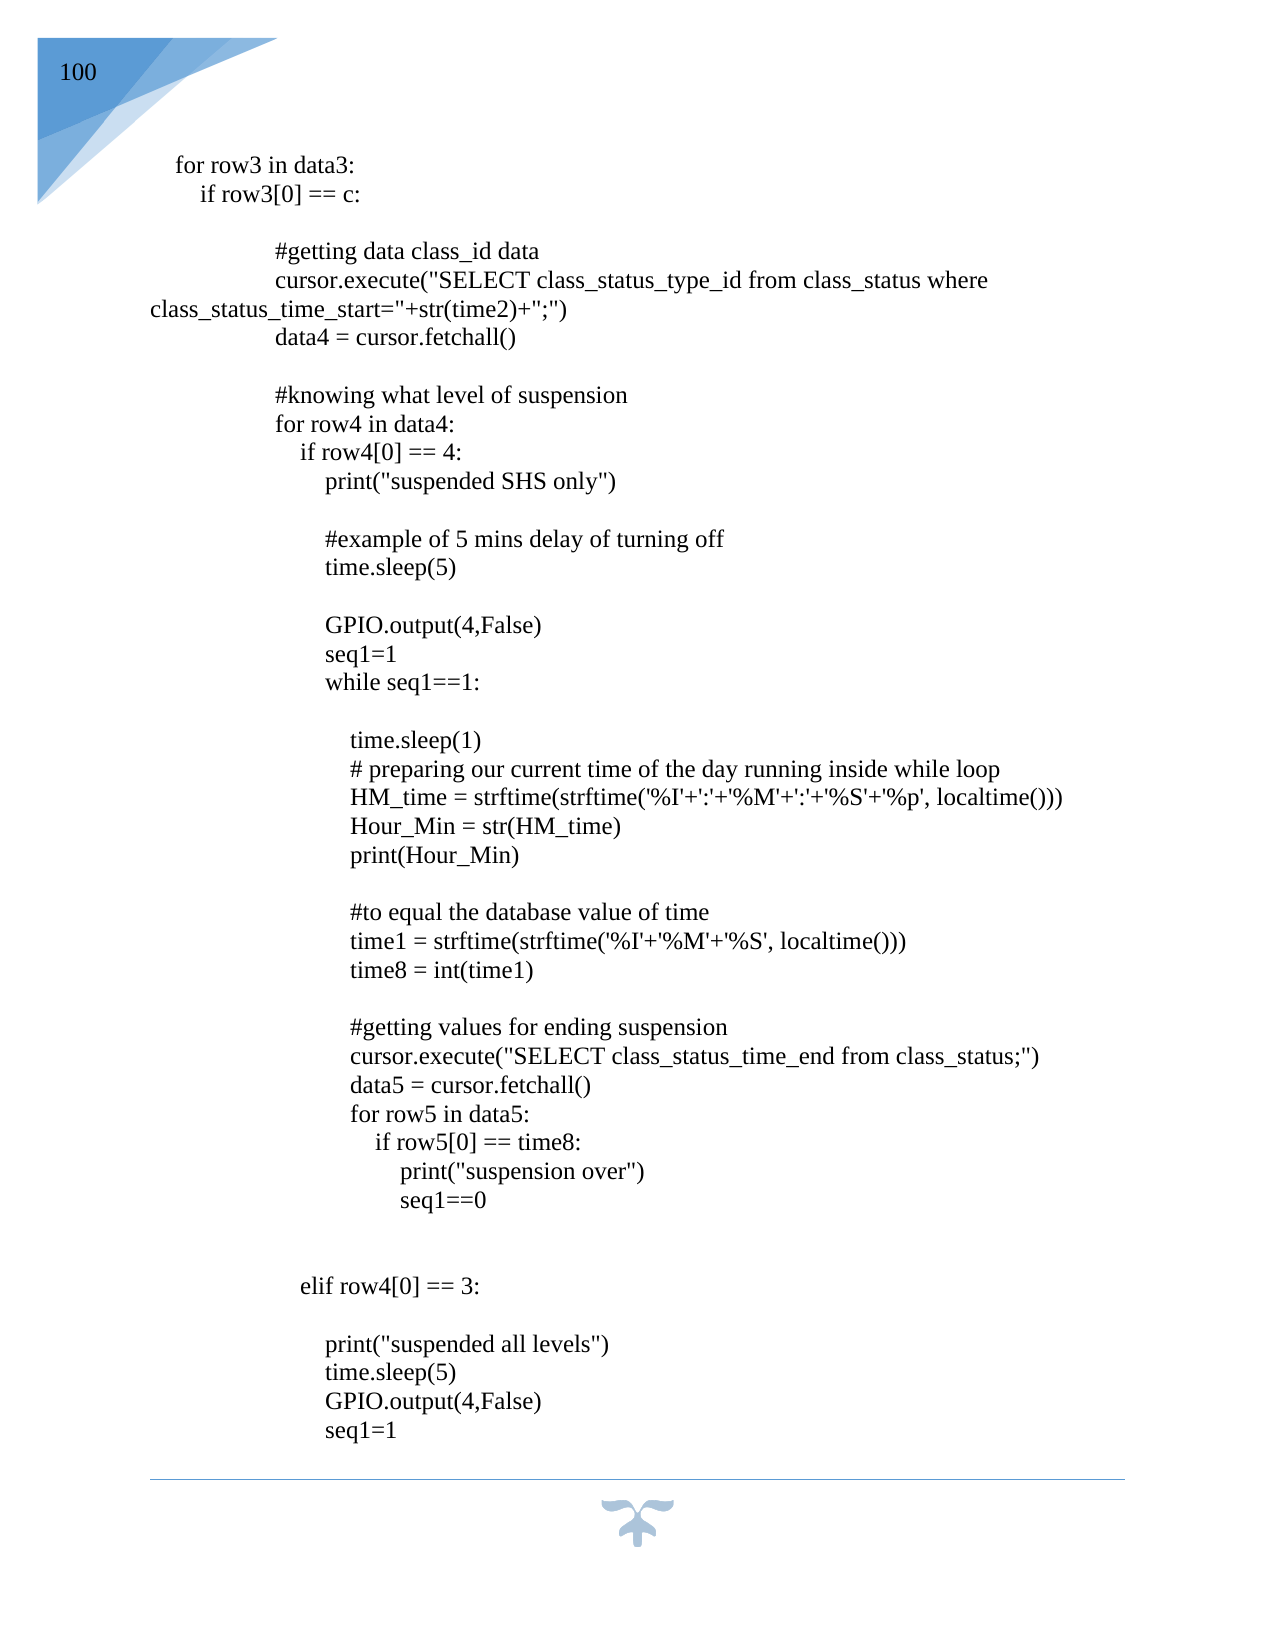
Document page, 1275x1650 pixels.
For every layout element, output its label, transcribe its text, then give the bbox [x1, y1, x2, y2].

text if row3[0] == c: [150, 179, 1125, 207]
text seq1==0 [150, 1185, 1125, 1214]
text print("suspended SHS only") [150, 466, 1125, 495]
text #knowing what level of suspension [150, 380, 1125, 409]
text time.sleep(5) [150, 1357, 1125, 1386]
text if row5[0] == time8: [150, 1127, 1125, 1156]
text seq1=1 [150, 1415, 1125, 1444]
text Hour_Min = str(HM_time) [150, 811, 1125, 840]
text elif row4[0] == 3: [150, 1271, 1125, 1300]
text for row5 in data5: [150, 1099, 1125, 1127]
text data5 = cursor.fetchall() [150, 1070, 1125, 1099]
text GPIO.output(4,False) [150, 1386, 1125, 1415]
text #getting data class_id data [150, 236, 1125, 265]
text # preparing our current time of the day running inside while loop [150, 754, 1125, 782]
text #getting values for ending suspension [150, 1012, 1125, 1041]
text time8 = int(time1) [150, 955, 1125, 984]
text data4 = cursor.fetchall() [150, 322, 1125, 351]
text seq1=1 [150, 639, 1125, 667]
text #example of 5 mins delay of turning off [150, 524, 1125, 552]
text print("suspension over") [150, 1156, 1125, 1185]
text time.sleep(1) [150, 725, 1125, 754]
text for row3 in data3: [150, 150, 1125, 179]
text if row4[0] == 4: [150, 437, 1125, 466]
text cursor.execute("SELECT class_status_time_end from class_status;") [150, 1041, 1125, 1070]
text print(Hour_Min) [150, 840, 1125, 869]
text #to equal the database value of time [150, 897, 1125, 926]
picture [37, 37, 279, 206]
text time1 = strftime(strftime('%I'+'%M'+'%S', localtime())) [150, 926, 1125, 955]
text time.sleep(5) [150, 552, 1125, 581]
text print("suspended all levels") [150, 1329, 1125, 1357]
text GPIO.output(4,False) [150, 610, 1125, 639]
text cursor.execute("SELECT class_status_type_id from class_status where class_status_time_start="+str(time2)+";") [150, 265, 1125, 322]
text while seq1==1: [150, 667, 1125, 696]
text for row4 in data4: [150, 409, 1125, 437]
text HM_time = strftime(strftime('%I'+':'+'%M'+':'+'%S'+'%p', localtime())) [150, 782, 1125, 811]
